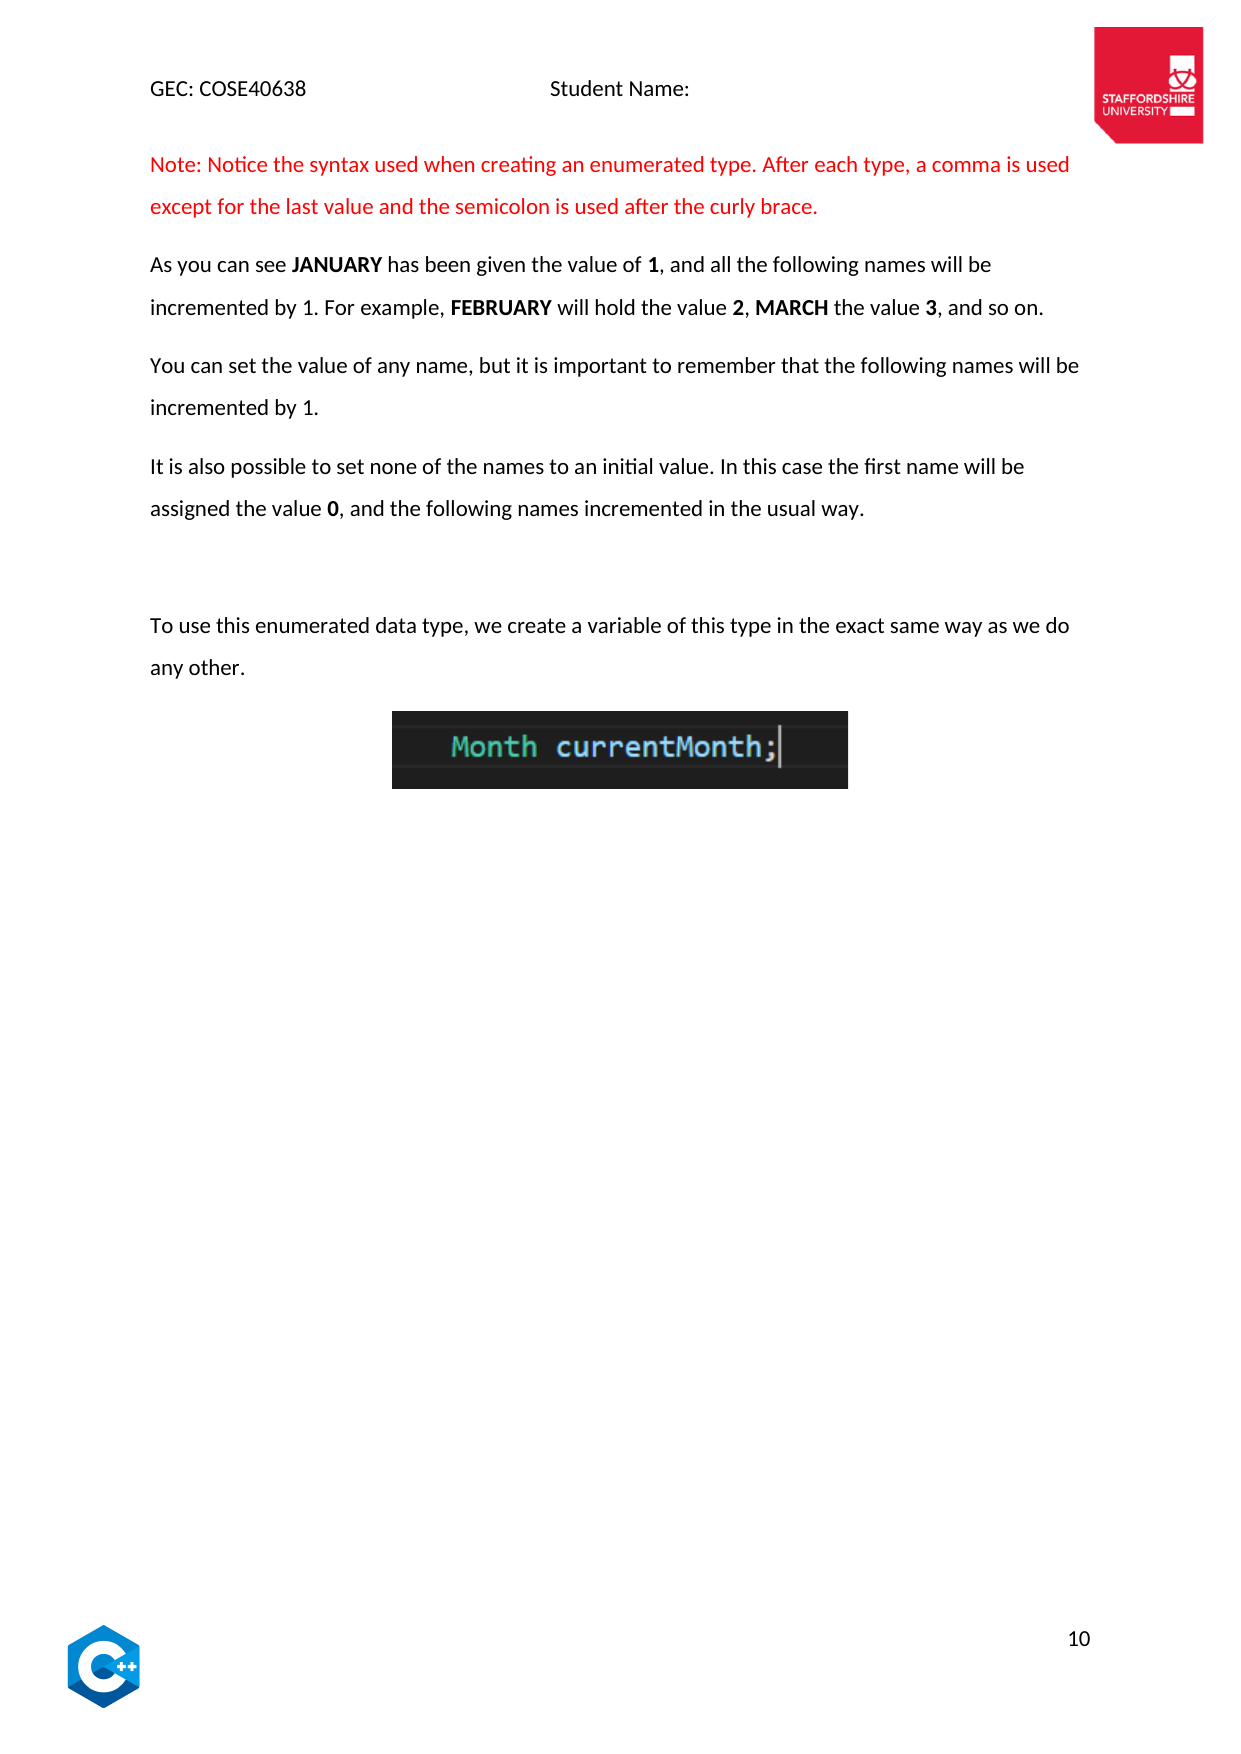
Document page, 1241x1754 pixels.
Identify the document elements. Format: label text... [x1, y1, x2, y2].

text Note: Notice the syntax used when creating an enumerated type. After each type, a comma is used except for the last value and the semicolon is used after the curly brace. [150, 150, 1090, 220]
text As you can see JANUARY has been given the value of 1, and all the following names will be incremented by 1. For example, FEBRUARY will hold the value 2, MARCH the value 3, and so on. [150, 251, 1090, 321]
picture [1088, 27, 1209, 148]
text To use this enumerated data type, we create a variable of this type in the exact same way as we do any other. [150, 611, 1090, 681]
text You can set the value of any name, but it is important to remember that the following names will be incremented by 1. [150, 351, 1090, 421]
picture [53, 1625, 150, 1708]
picture [392, 711, 849, 789]
text It is also possible to set none of the names to an initial value. In this case the first name will be assigned the value 0, and the following names incremented in the usual way. [150, 452, 1090, 522]
